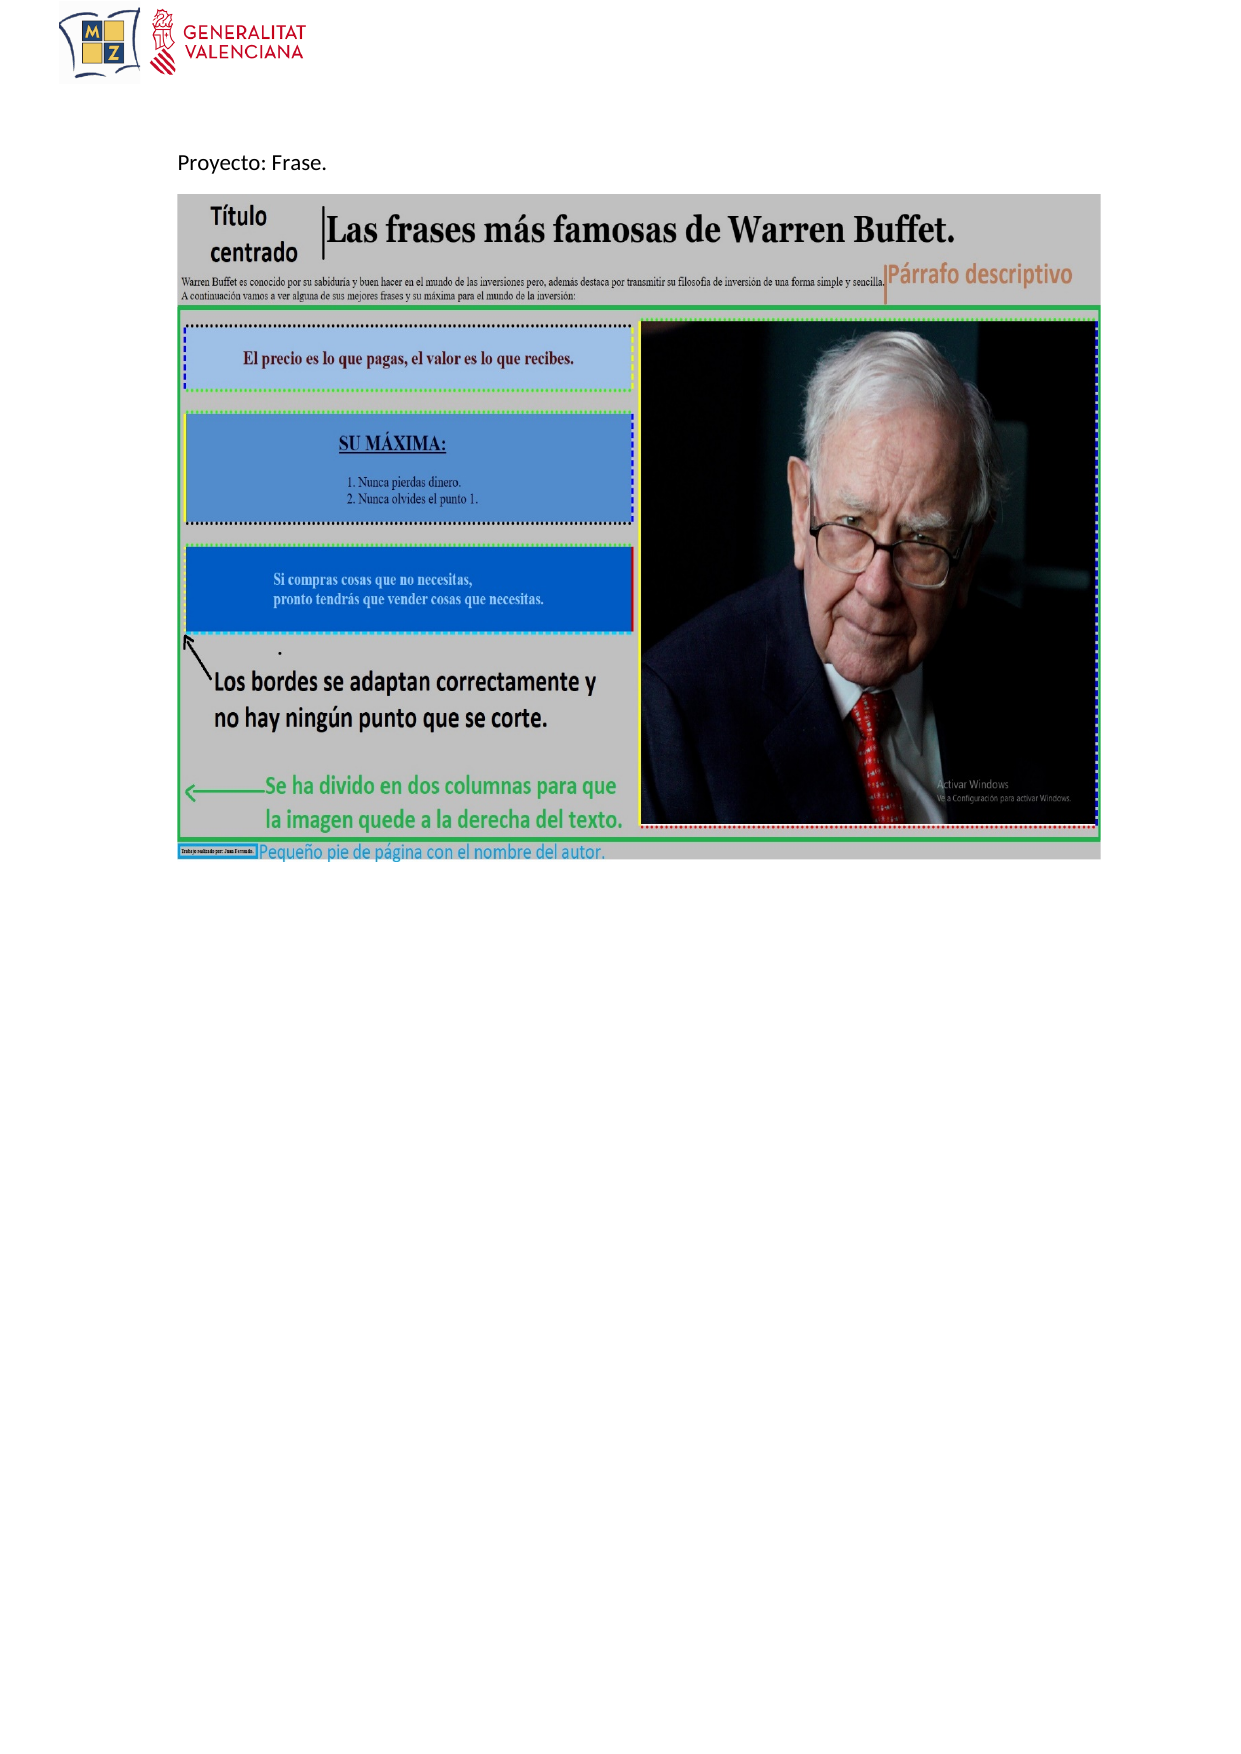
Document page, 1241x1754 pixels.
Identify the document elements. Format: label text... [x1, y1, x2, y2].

picture [59, 0, 315, 84]
picture [177, 194, 1101, 862]
text Proyecto: Frase. [177, 148, 1048, 176]
